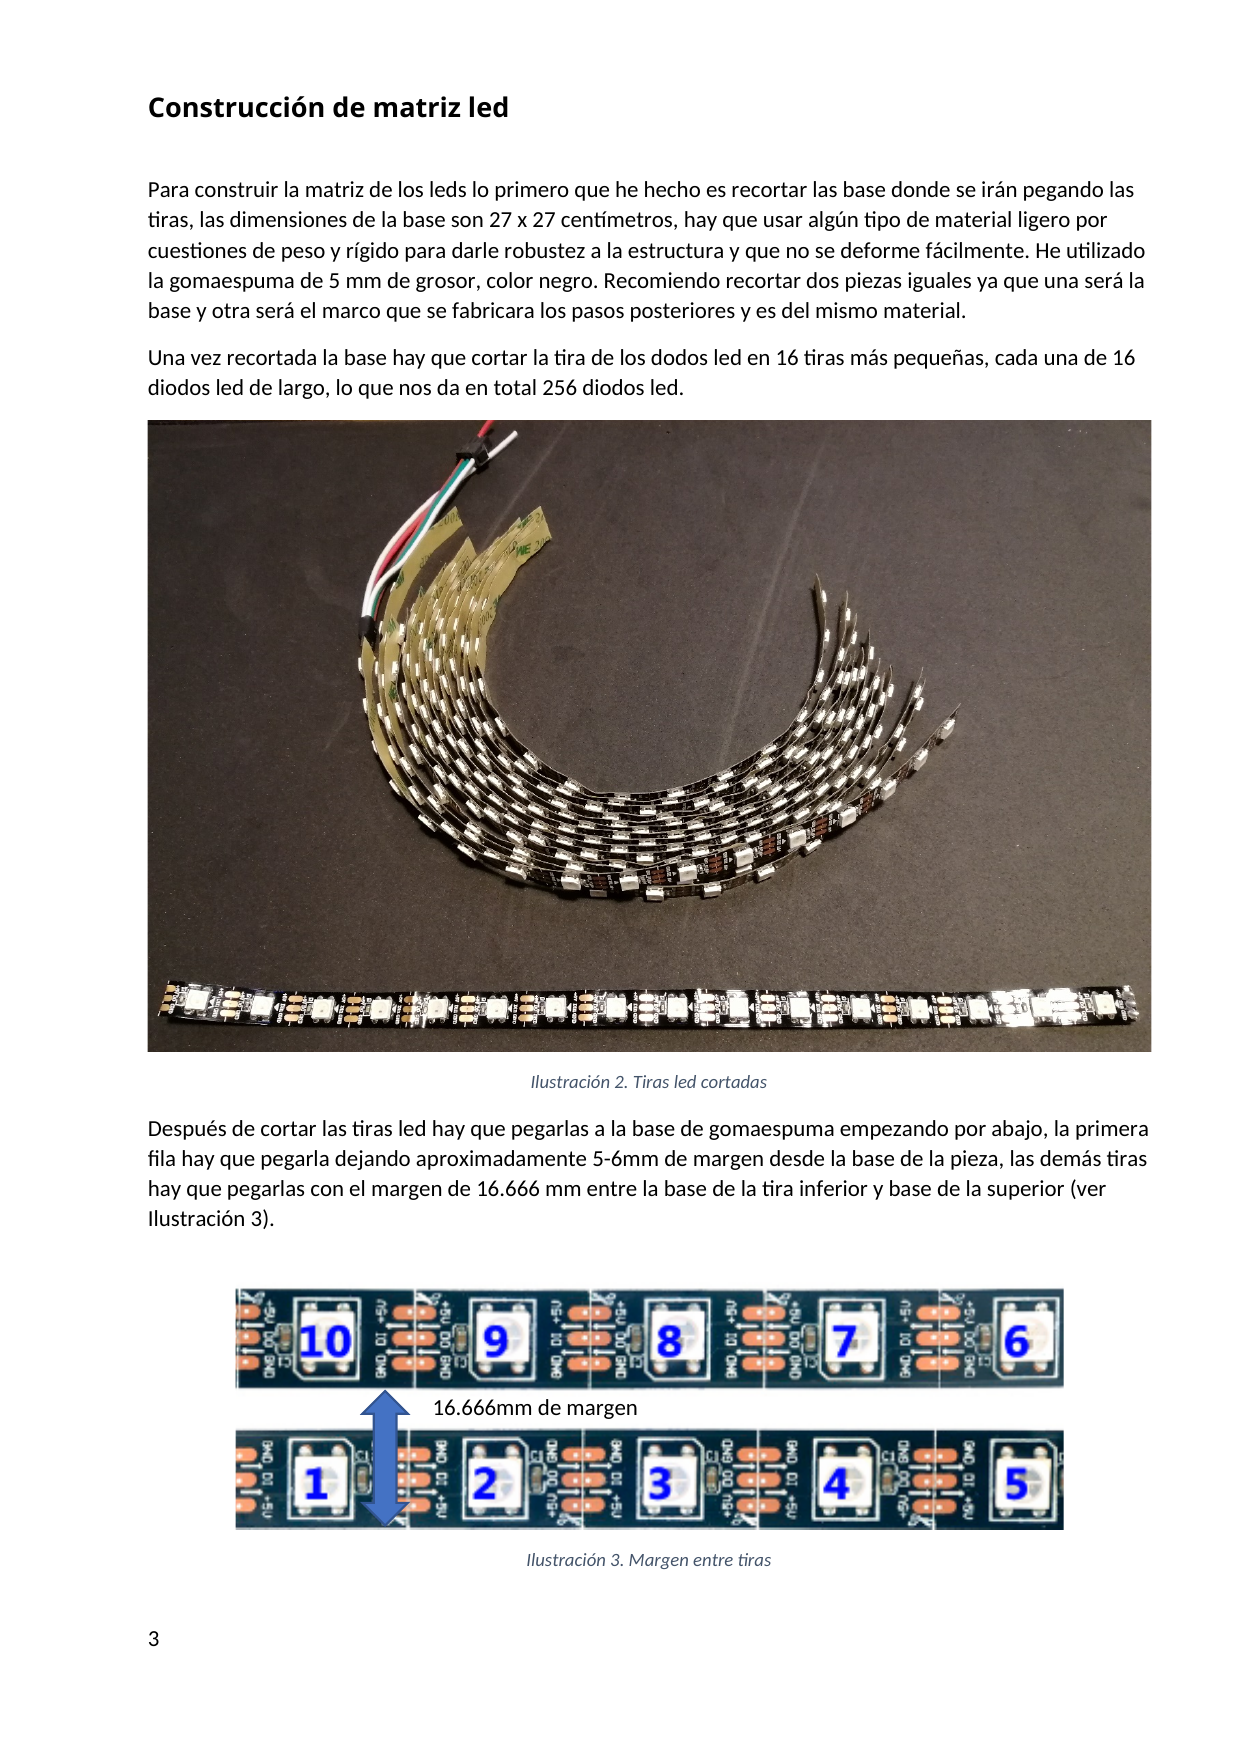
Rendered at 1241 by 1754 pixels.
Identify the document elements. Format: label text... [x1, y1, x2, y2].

subtitle Construcción de matriz led [148, 89, 1152, 126]
text Ilustración 2. Tiras led cortadas [148, 1070, 1152, 1093]
text Ilustración 3. Margen entre tiras [148, 1548, 1152, 1571]
text Después de cortar las tiras led hay que pegarlas a la base de gomaespuma empezando por abajo, la primera fila hay que pegarla dejando aproximadamente 5-6mm de margen desde la base de la pieza, las demás tiras hay que pegarlas con el margen de 16.666 mm entre la base de la tira inferior y base de la superior (ver Ilustración 3). [148, 1114, 1152, 1233]
picture [147, 420, 1152, 1052]
picture [235, 1251, 1064, 1530]
text Una vez recortada la base hay que cortar la tira de los dodos led en 16 tiras más pequeñas, cada una de 16 diodos led de largo, lo que nos da en total 256 diodos led. [148, 343, 1152, 401]
text Para construir la matriz de los leds lo primero que he hecho es recortar las base donde se irán pegando las tiras, las dimensiones de la base son 27 x 27 centímetros, hay que usar algún tipo de material ligero por cuestiones de peso y rígido para darle robustez a la estructura y que no se deforme fácilmente. He utilizado la gomaespuma de 5 mm de grosor, color negro. Recomiendo recortar dos piezas iguales ya que una será la base y otra será el marco que se fabricara los pasos posteriores y es del mismo material. [148, 175, 1152, 324]
